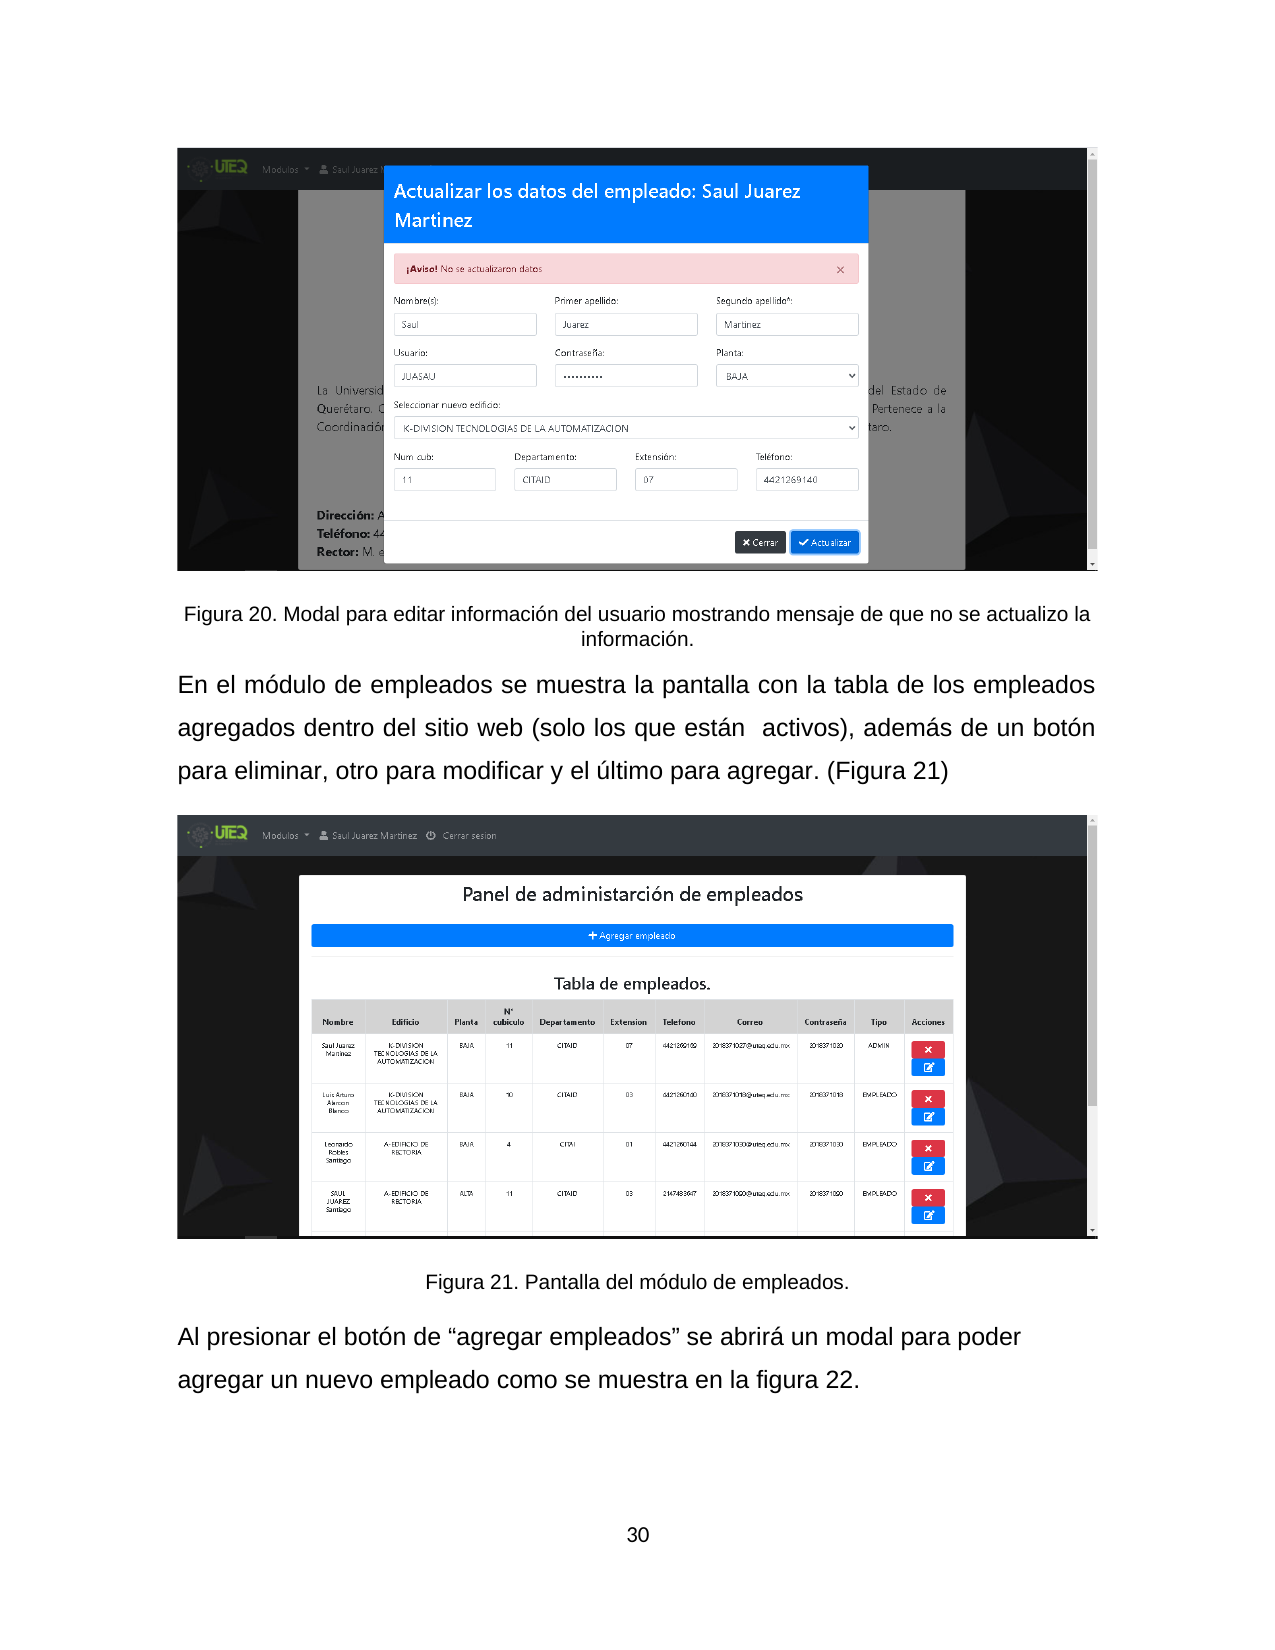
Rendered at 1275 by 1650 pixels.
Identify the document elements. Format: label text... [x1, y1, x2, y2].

text Figura 20. Modal para editar información del usuario mostrando mensaje de que no se actualizo la información. [177, 601, 1098, 651]
picture [177, 815, 1098, 1239]
text Al presionar el botón de “agregar empleados” se abrirá un modal para poder agregar un nuevo empleado como se muestra en la figura 22. [177, 1322, 1098, 1394]
picture [177, 147, 1098, 571]
text En el módulo de empleados se muestra la pantalla con la tabla de los empleados agregados dentro del sitio web (solo los que están activos), además de un botón para eliminar, otro para modificar y el último para agregar. (Figura 21) [177, 670, 1098, 785]
text Figura 21. Pantalla del módulo de empleados. [177, 1270, 1098, 1294]
